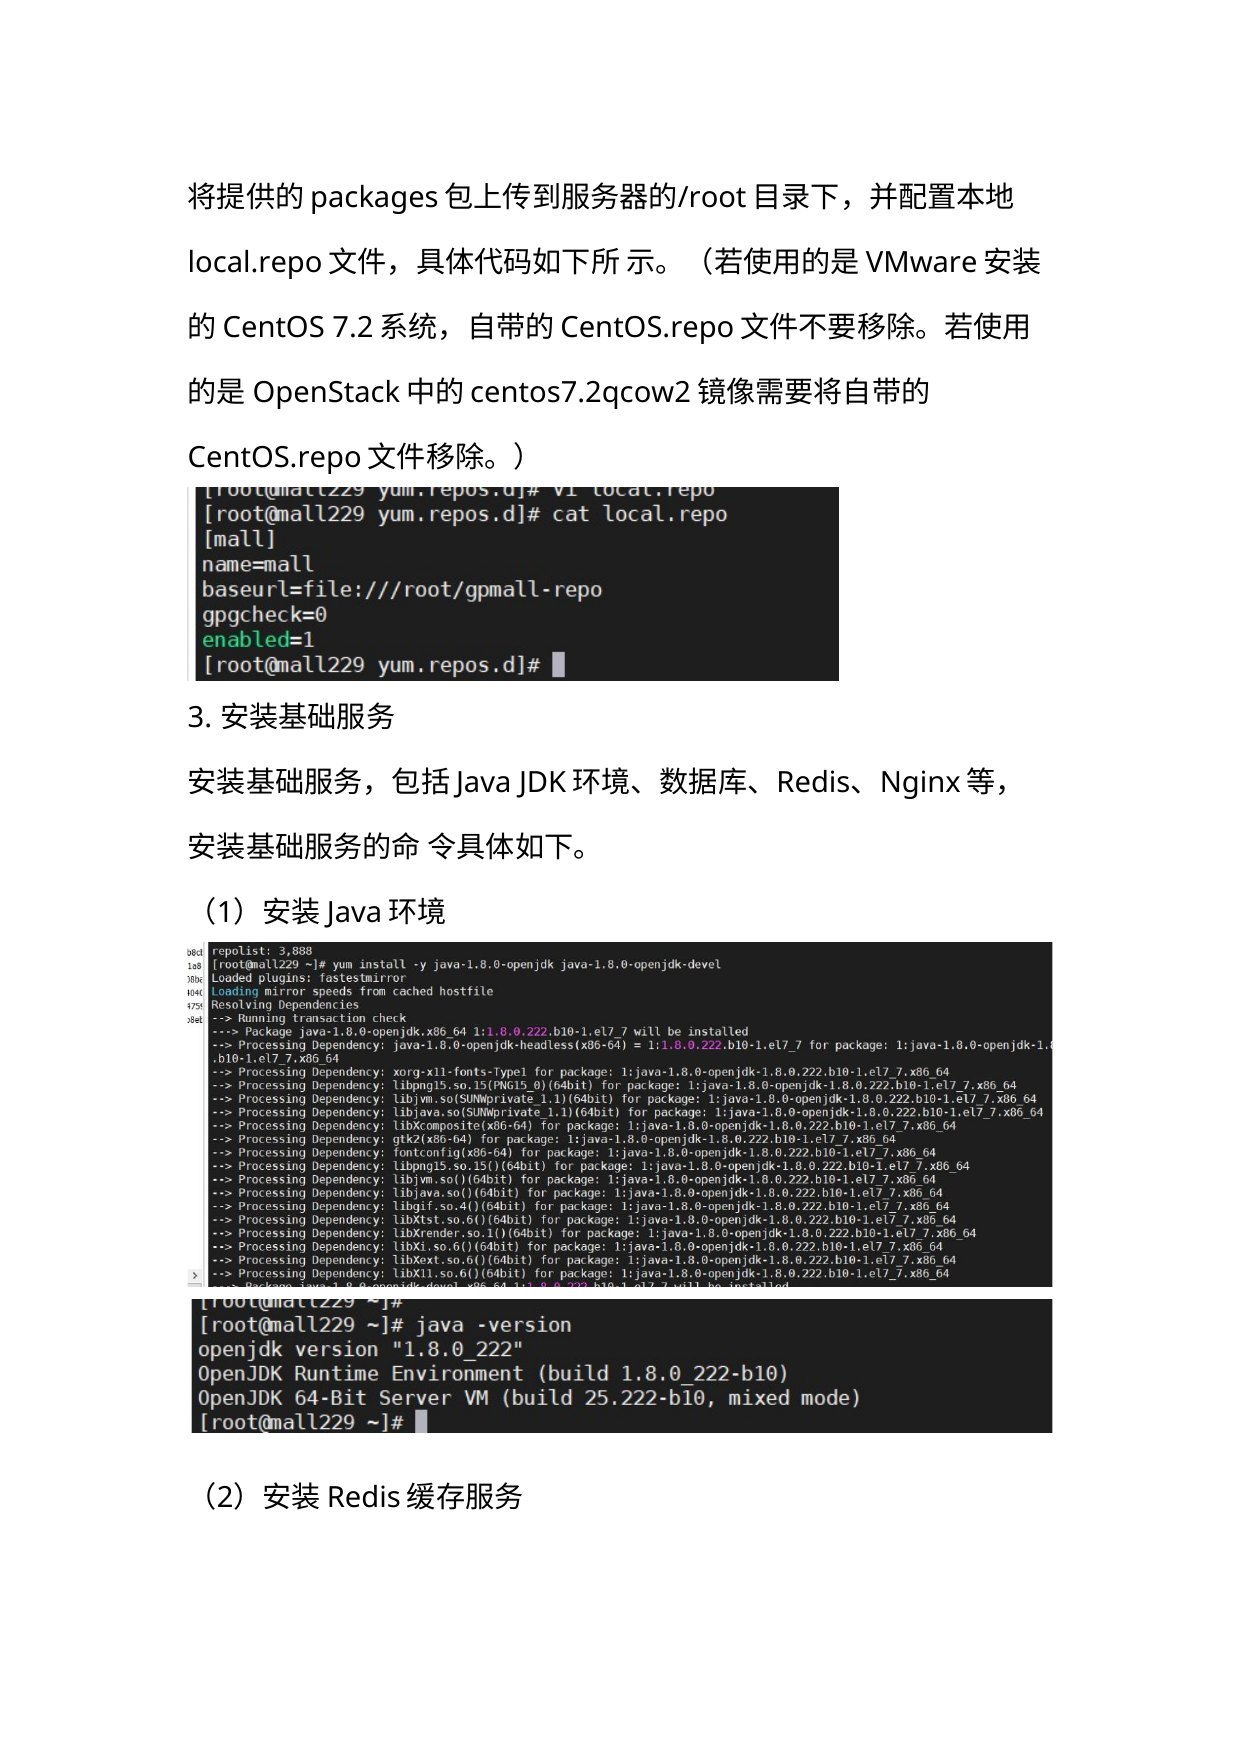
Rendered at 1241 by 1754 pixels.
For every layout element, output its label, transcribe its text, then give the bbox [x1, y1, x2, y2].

text 安装基础服务，包括Java JDK环境、数据库、Redis、Nginx等，安装基础服务的命 令具体如下。 [187, 747, 1053, 877]
text 将提供的packages包上传到服务器的/root目录下，并配置本地local.repo文件，具体代码如下所 示。（若使用的是VMware安装的CentOS 7.2系统，自带的CentOS.repo文件不要移除。若使用的是 OpenStack中的centos7.2qcow2镜像需要将自带的CentOS.repo文件移除。） [187, 162, 1053, 487]
list （2）安装Redis缓存服务 [187, 1462, 1053, 1527]
text （1）安装Java环境 [187, 877, 1053, 942]
list 安装基础服务 [187, 682, 1053, 747]
picture [187, 942, 1053, 1287]
picture [187, 1299, 1053, 1433]
picture [187, 487, 839, 681]
